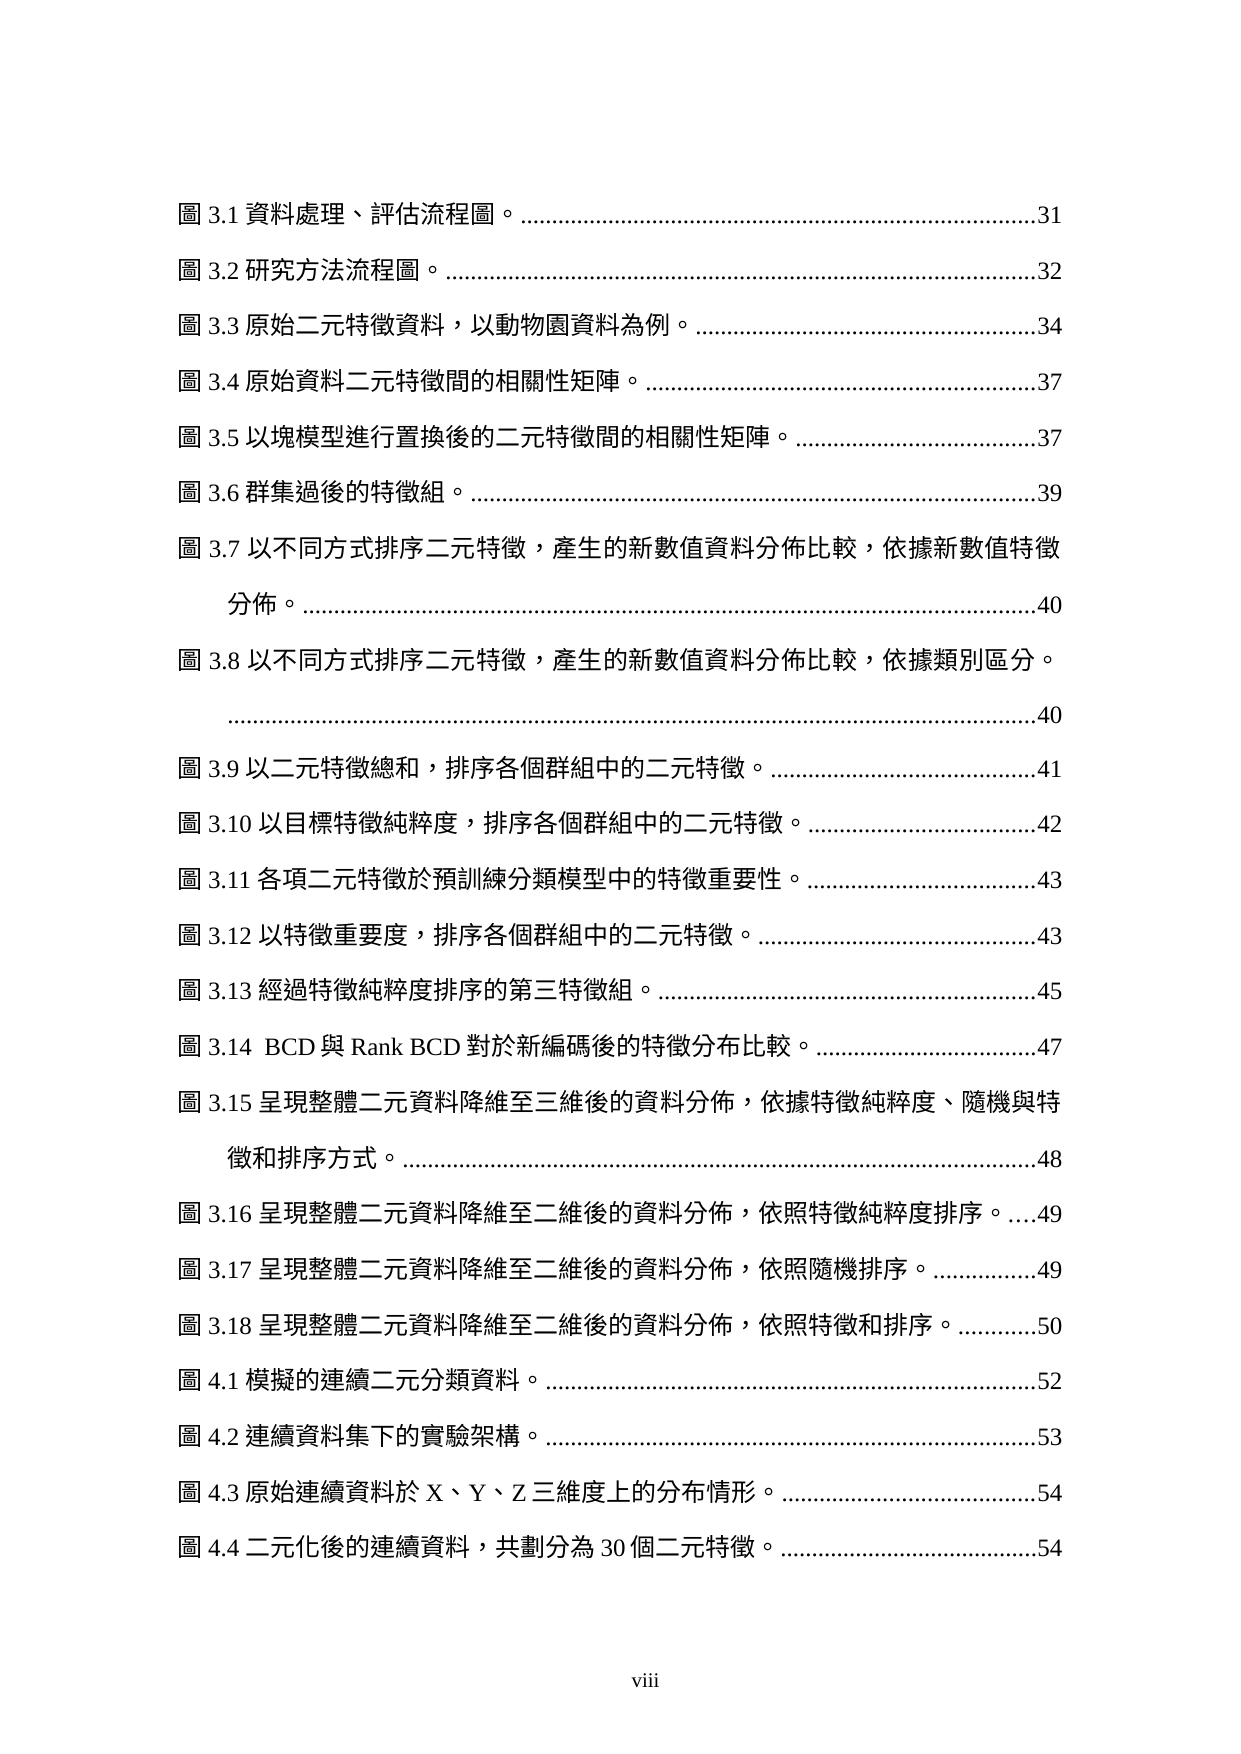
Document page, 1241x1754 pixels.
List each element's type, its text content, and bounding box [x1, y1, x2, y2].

text 圖 3.15 呈現整體二元資料降維至三維後的資料分佈，依據特徵純粹度、隨機與特徵和排序方式。 48 [177, 1081, 1063, 1175]
text 圖 4.2 連續資料集下的實驗架構。 53 [177, 1416, 1063, 1453]
text 圖 3.1 資料處理、評估流程圖。 31 [177, 194, 1063, 231]
text 圖 3.10 以目標特徵純粹度，排序各個群組中的二元特徵。 42 [177, 803, 1063, 841]
text 圖 4.3 原始連續資料於X、Y、Z三維度上的分布情形。 54 [177, 1471, 1063, 1509]
text 圖 3.7 以不同方式排序二元特徵，產生的新數值資料分佈比較，依據新數值特徵分佈。 40 [177, 528, 1063, 621]
text 圖 3.9 以二元特徵總和，排序各個群組中的二元特徵。 41 [177, 748, 1063, 785]
text 圖 3.6 群集過後的特徵組。 39 [177, 472, 1063, 509]
text 圖 3.3 原始二元特徵資料，以動物園資料為例。 34 [177, 305, 1063, 343]
text 圖 3.16 呈現整體二元資料降維至二維後的資料分佈，依照特徵純粹度排序。 49 [177, 1193, 1063, 1231]
text 圖 3.13 經過特徵純粹度排序的第三特徵組。 45 [177, 970, 1063, 1008]
text 圖 3.4 原始資料二元特徵間的相關性矩陣。 37 [177, 361, 1063, 398]
text 圖 4.1 模擬的連續二元分類資料。 52 [177, 1360, 1063, 1398]
text 圖 3.18 呈現整體二元資料降維至二維後的資料分佈，依照特徵和排序。 50 [177, 1304, 1063, 1342]
text 圖 3.2 研究方法流程圖。 32 [177, 249, 1063, 287]
text 圖 3.11 各項二元特徵於預訓練分類模型中的特徵重要性。 43 [177, 859, 1063, 896]
text 圖 3.14 BCD與Rank BCD對於新編碼後的特徵分布比較。 47 [177, 1026, 1063, 1063]
text 圖 4.4 二元化後的連續資料，共劃分為30個二元特徵。 54 [177, 1527, 1063, 1564]
text 圖 3.12 以特徵重要度，排序各個群組中的二元特徵。 43 [177, 914, 1063, 952]
text 圖 3.17 呈現整體二元資料降維至二維後的資料分佈，依照隨機排序。 49 [177, 1249, 1063, 1286]
text 圖 3.8 以不同方式排序二元特徵，產生的新數值資料分佈比較，依據類別區分。 40 [177, 639, 1063, 733]
text 圖 3.5 以塊模型進行置換後的二元特徵間的相關性矩陣。 37 [177, 416, 1063, 454]
